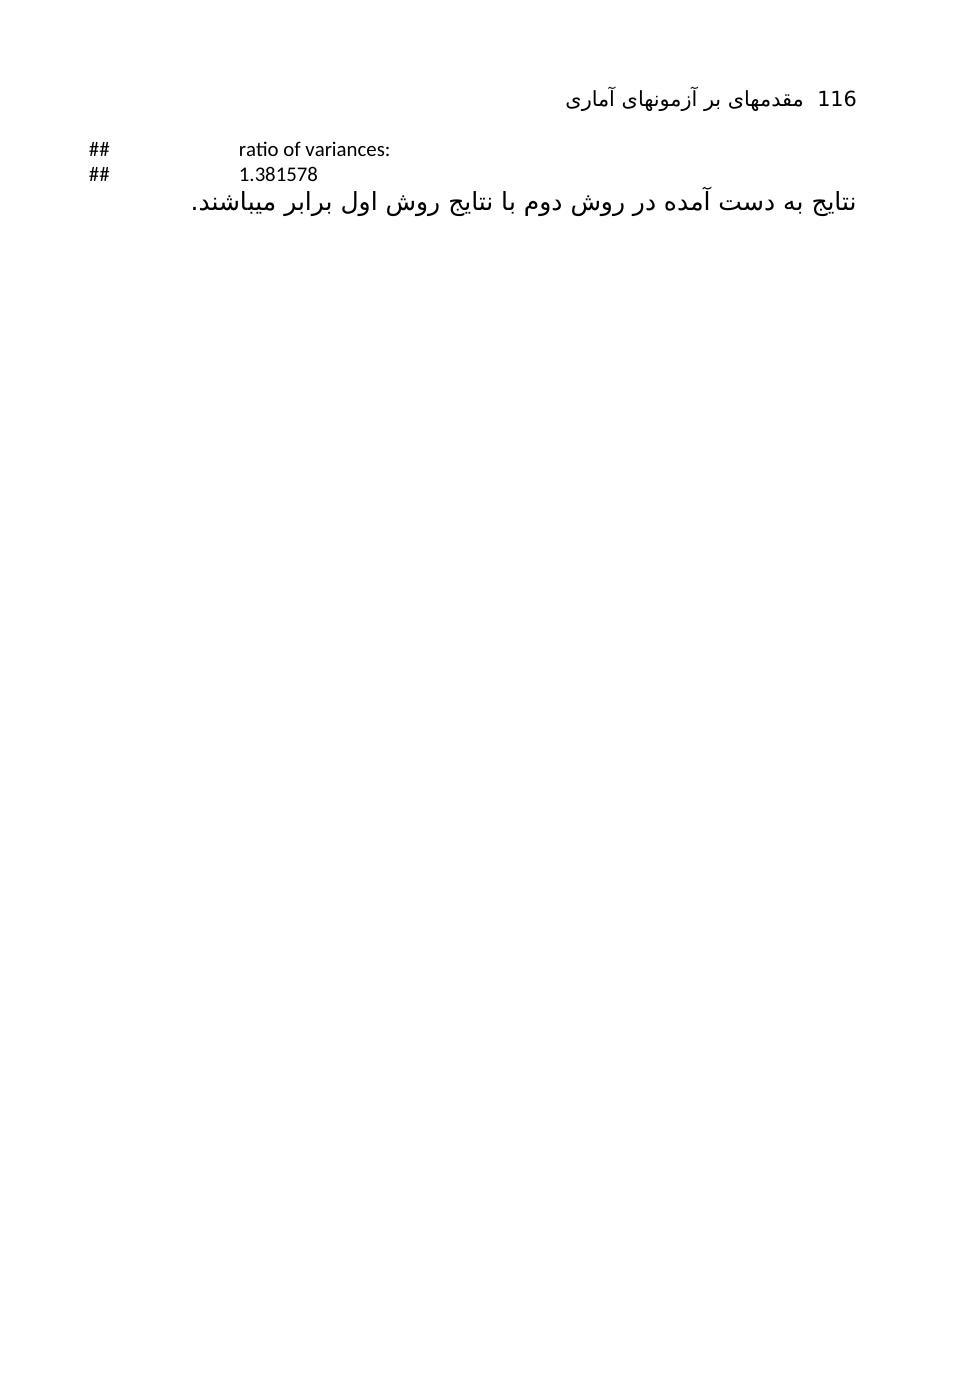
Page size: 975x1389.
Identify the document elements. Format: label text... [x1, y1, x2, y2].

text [89, 136, 857, 187]
text نتایج به دست آمده در روش دوم با نتایج روش اول برابر می‏باشند. [89, 187, 857, 216]
